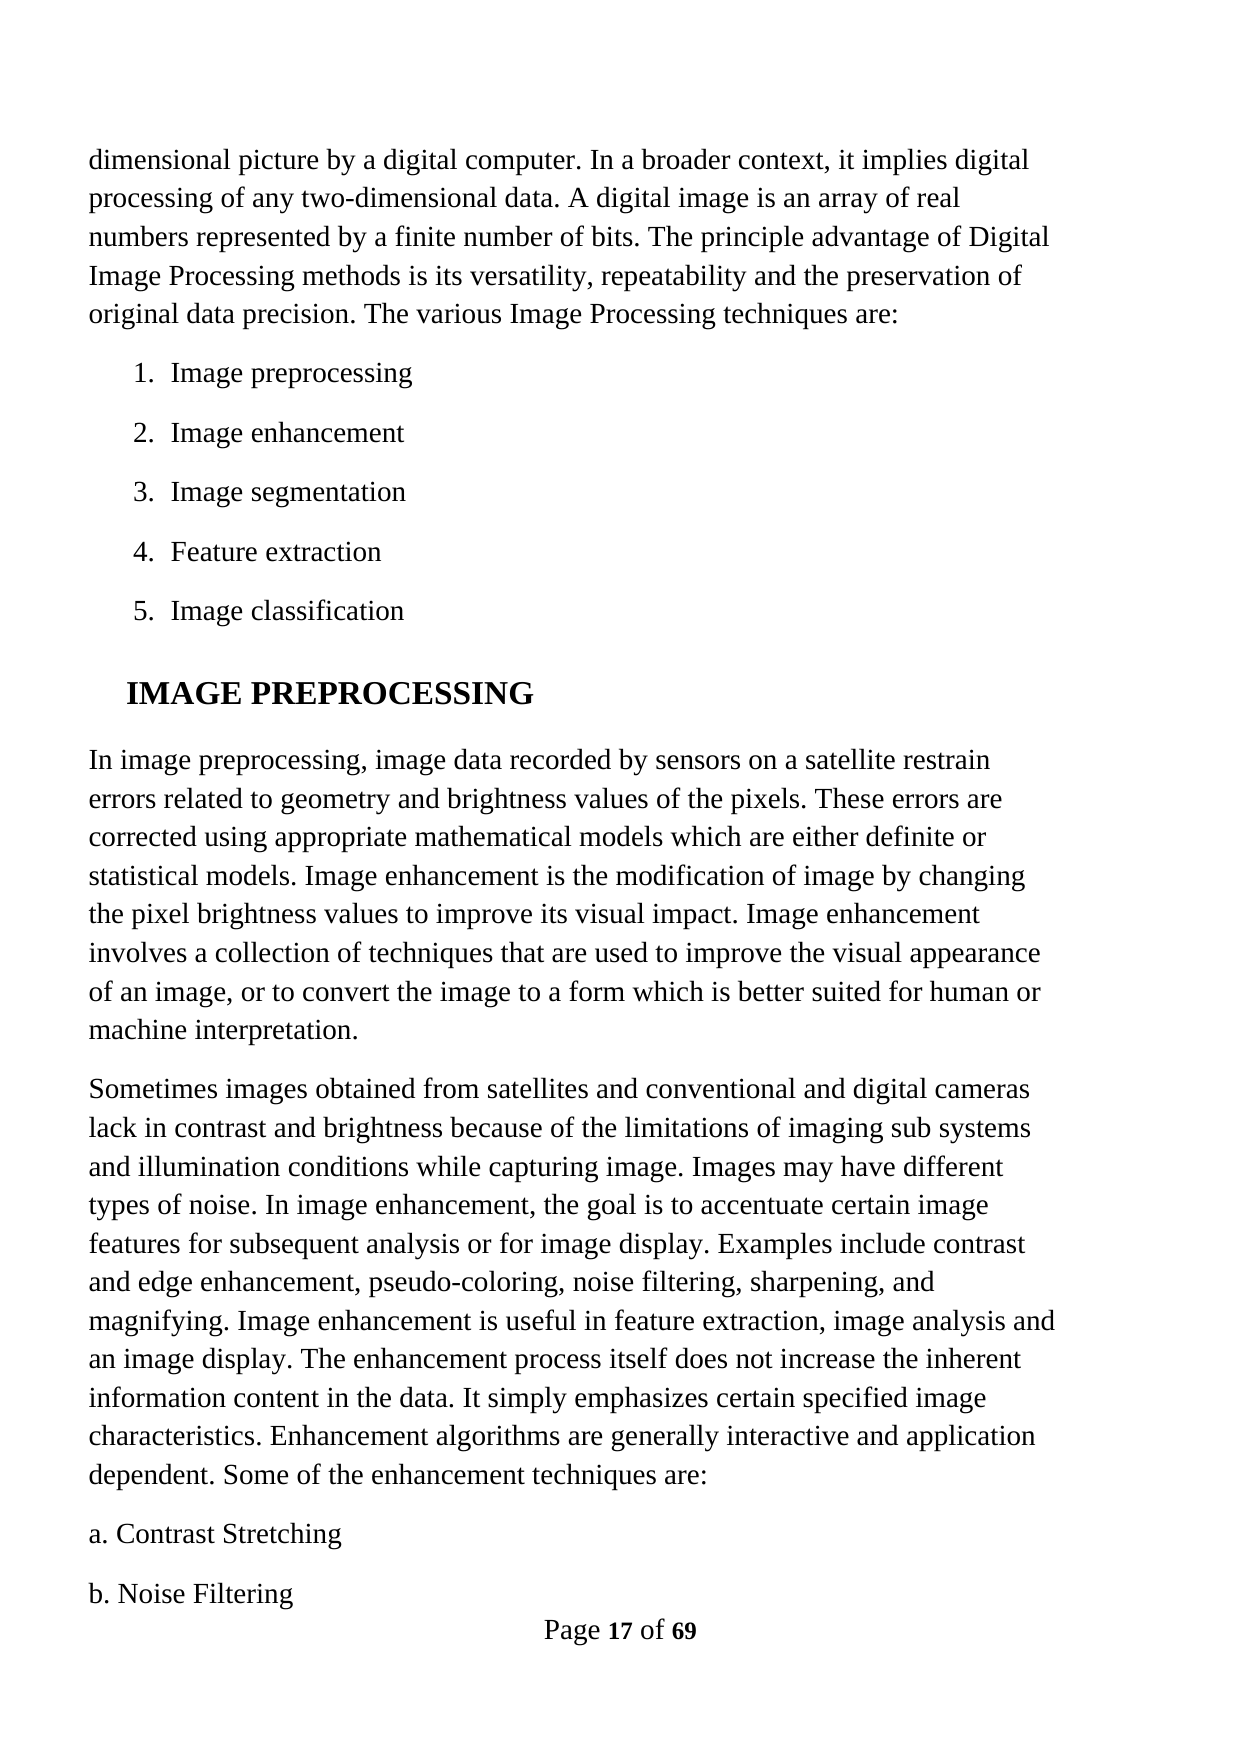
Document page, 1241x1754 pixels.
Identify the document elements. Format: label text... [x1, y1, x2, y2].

table_cell In image preprocessing, image data recorded by sensors on a satellite restrain errors related to geometry and brightness values of the pixels. These errors are corrected using appropriate mathematical models which are either definite or statistical models. Image enhancement is the modification of image by changing the pixel brightness values to improve its visual impact. Image enhancement involves a collection of techniques that are used to improve the visual appearance of an image, or to convert the image to a form which is better suited for human or machine interpretation. [81, 743, 1064, 1072]
table_cell IMAGE PREPROCESSING [81, 653, 1064, 742]
table_cell Sometimes images obtained from satellites and conventional and digital cameras lack in contrast and brightness because of the limitations of imaging sub systems and illumination conditions while capturing image. Images may have different types of noise. In image enhancement, the goal is to accentuate certain image features for subsequent analysis or for image display. Examples include contrast and edge enhancement, pseudo-coloring, noise filtering, sharpening, and magnifying. Image enhancement is useful in feature extraction, image analysis and an image display. The enhancement process itself does not increase the inherent information content in the data. It simply emphasizes certain specified image characteristics. Enhancement algorithms are generally interactive and application dependent. Some of the enhancement techniques are: [81, 1072, 1064, 1516]
table_cell Feature extraction [81, 534, 1064, 593]
table_cell b. Noise Filtering [81, 1576, 1064, 1609]
table_cell Image enhancement [81, 415, 1064, 474]
table_cell Image segmentation [81, 474, 1064, 534]
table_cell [81, 142, 1064, 356]
table_cell a. Contrast Stretching [81, 1516, 1064, 1576]
table_cell Image classification [81, 593, 1064, 652]
table_cell Image preprocessing [81, 356, 1064, 415]
